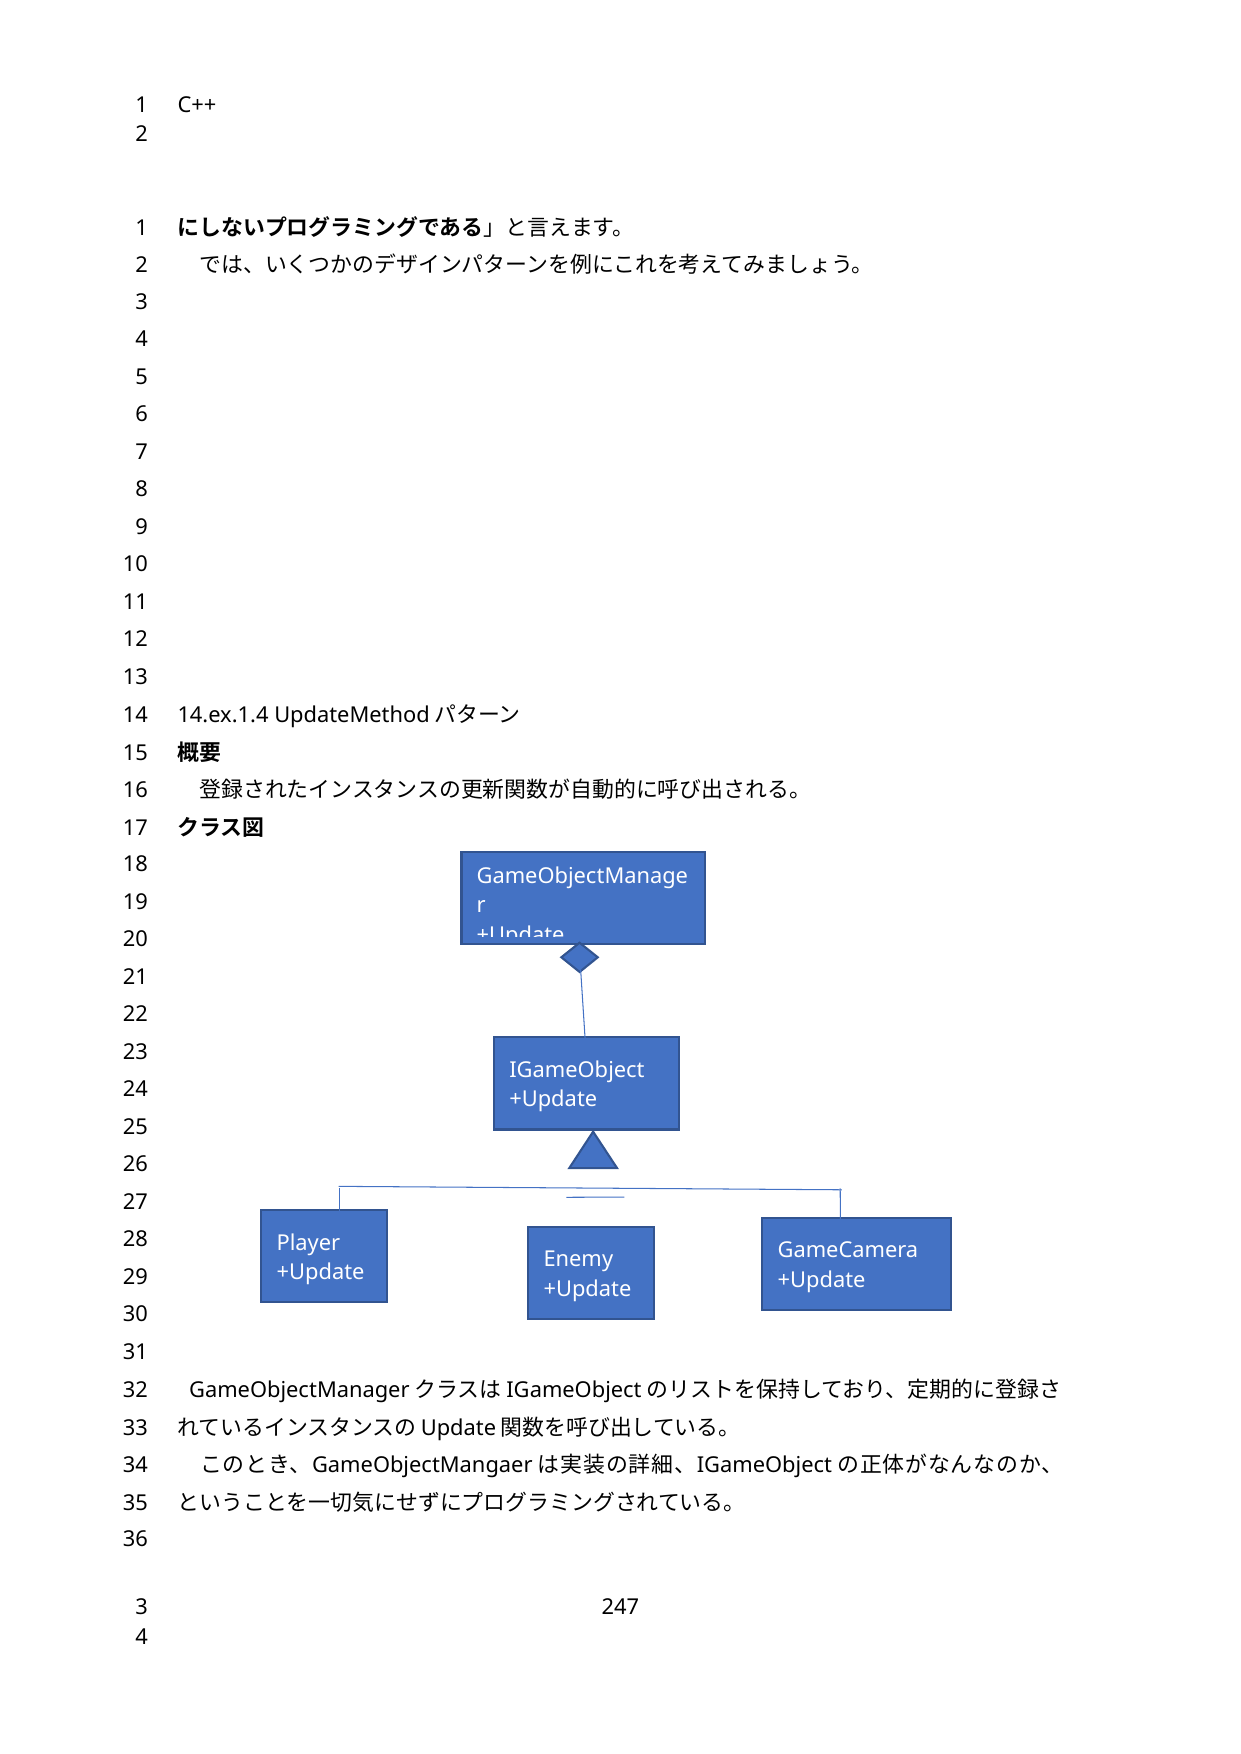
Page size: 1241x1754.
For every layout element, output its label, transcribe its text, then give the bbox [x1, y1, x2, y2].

text GameObjectManagerクラスはIGameObjectのリストを保持しており、定期的に登録されているインスタンスのUpdate関数を呼び出している。 [177, 1369, 1063, 1444]
subtitle クラス図 [177, 807, 1063, 844]
text では、いくつかのデザインパターンを例にこれを考えてみましょう。 [177, 244, 1063, 282]
subtitle 14.ex.1.4 UpdateMethodパターン [177, 694, 1063, 732]
text このとき、GameObjectMangaerは実装の詳細、IGameObjectの正体がなんなのか、ということを一切気にせずにプログラミングされている。 [177, 1444, 1063, 1519]
subtitle 概要 [177, 732, 1063, 769]
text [177, 207, 1063, 244]
text 登録されたインスタンスの更新関数が自動的に呼び出される。 [177, 769, 1063, 807]
